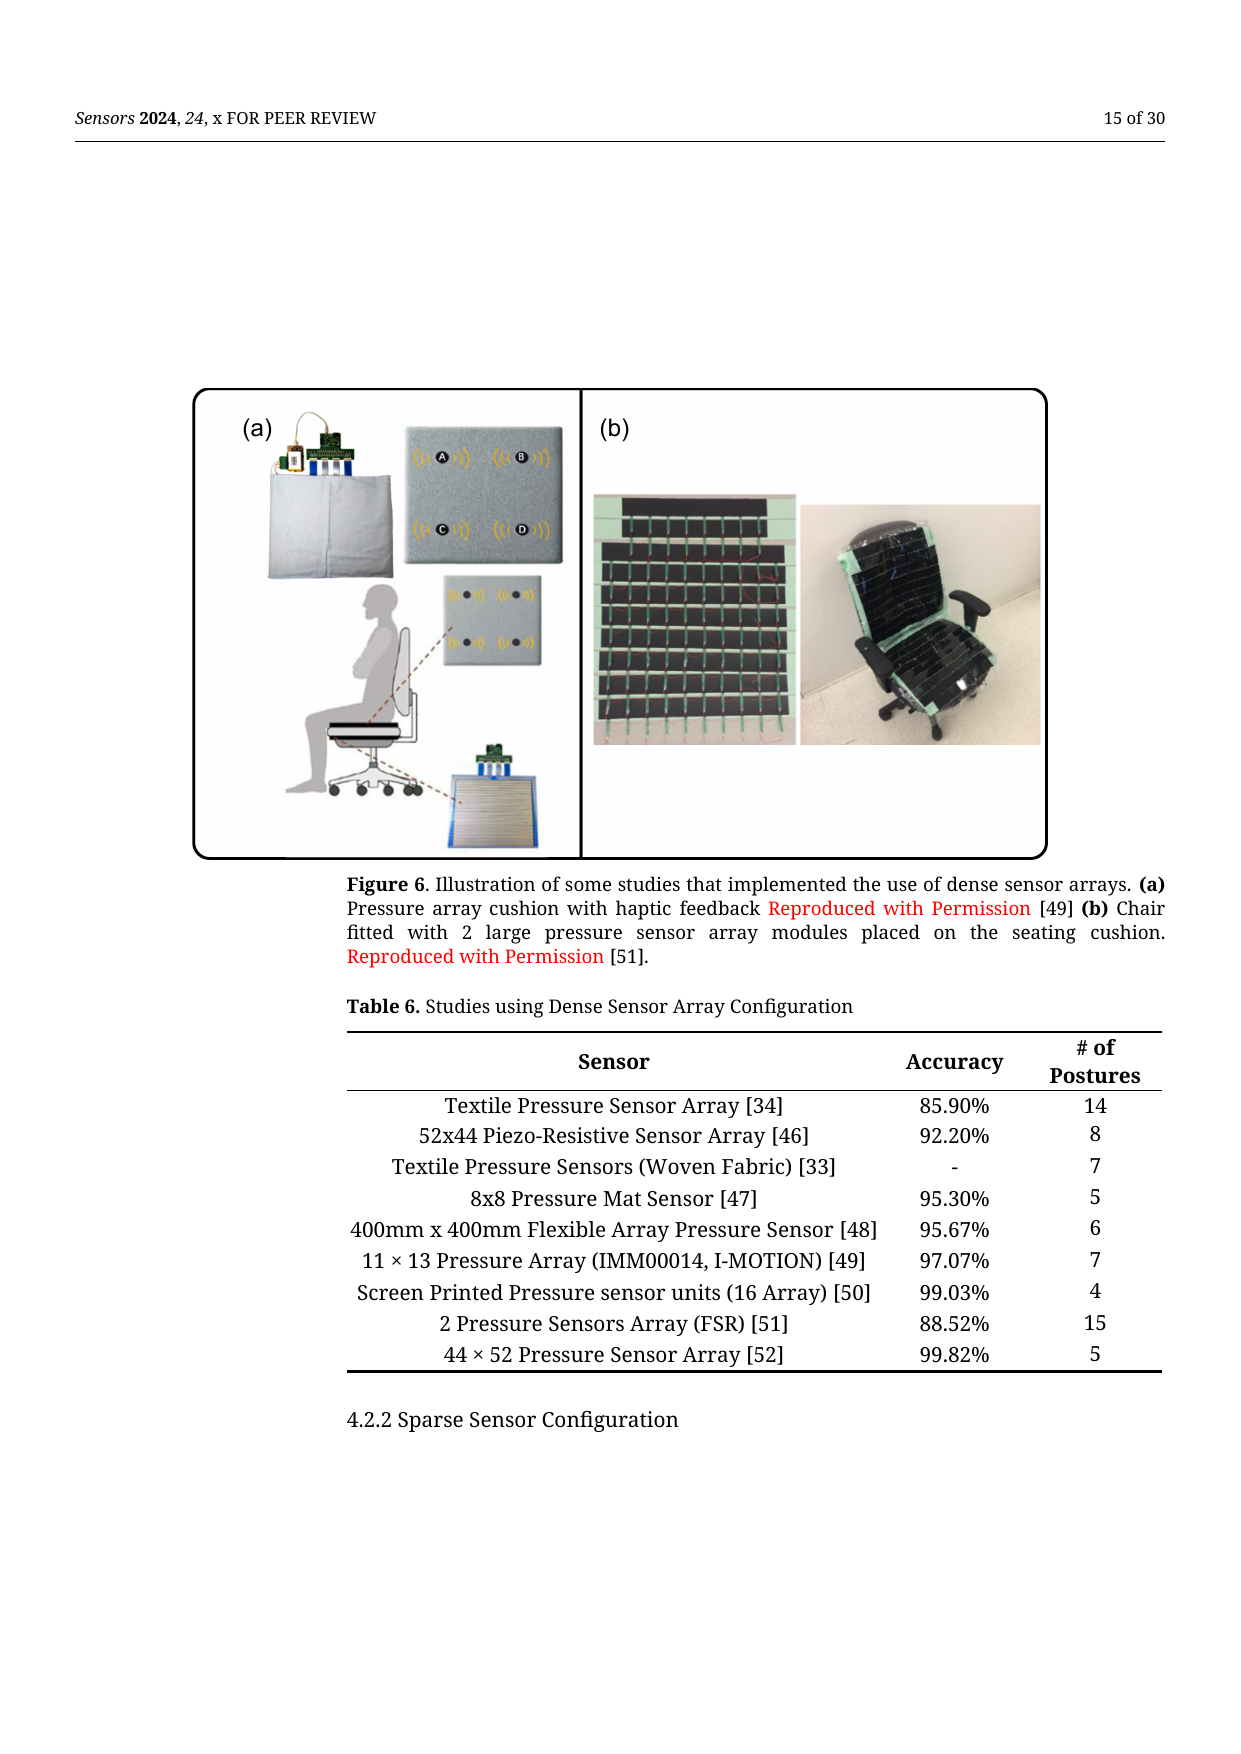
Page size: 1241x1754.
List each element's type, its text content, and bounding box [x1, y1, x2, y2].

text Table 6. Studies using Dense Sensor Array Configuration [347, 994, 1165, 1018]
table_cell 4 [1028, 1276, 1162, 1308]
table_cell 5 [1028, 1339, 1162, 1370]
table_cell 5 [1028, 1182, 1162, 1213]
table_cell 44 × 52 Pressure Sensor Array [52] [347, 1339, 881, 1370]
table_cell Textile Pressure Sensor Array [34] [347, 1091, 881, 1119]
table_cell 99.82% [881, 1339, 1028, 1370]
table_header # of Postures [1028, 1033, 1162, 1090]
table_cell 88.52% [881, 1308, 1028, 1339]
table_cell 8x8 Pressure Mat Sensor [47] [347, 1182, 881, 1213]
table_cell 15 [1028, 1308, 1162, 1339]
table_cell 8 [1028, 1120, 1162, 1151]
picture [192, 388, 1048, 860]
text Figure 6. Illustration of some studies that implemented the use of dense sensor arrays. (a) Pressure array cushion with haptic feedback Reproduced with Permission [49] (b) Chair fitted with 2 large pressure sensor array modules placed on the seating cushion. Reproduced with Permission [51]. [347, 872, 1165, 969]
table_header Sensor [347, 1033, 881, 1090]
table_cell 11 × 13 Pressure Array (IMM00014, I-MOTION) [49] [347, 1245, 881, 1276]
table_cell Textile Pressure Sensors (Woven Fabric) [33] [347, 1151, 881, 1182]
table_cell 7 [1028, 1245, 1162, 1276]
table_cell 2 Pressure Sensors Array (FSR) [51] [347, 1308, 881, 1339]
table_cell 400mm x 400mm Flexible Array Pressure Sensor [48] [347, 1214, 881, 1245]
table_cell 95.67% [881, 1214, 1028, 1245]
table_cell 97.07% [881, 1245, 1028, 1276]
table_header Accuracy [881, 1033, 1028, 1090]
table_cell 92.20% [881, 1120, 1028, 1151]
table_cell 7 [1028, 1151, 1162, 1182]
table_cell 6 [1028, 1214, 1162, 1245]
table_cell Screen Printed Pressure sensor units (16 Array) [50] [347, 1276, 881, 1308]
table_cell 95.30% [881, 1182, 1028, 1213]
table_cell 99.03% [881, 1276, 1028, 1308]
subtitle 4.2.2 Sparse Sensor Configuration [347, 1406, 1165, 1433]
table_cell 14 [1028, 1091, 1162, 1119]
table_cell - [881, 1151, 1028, 1182]
table_cell 52x44 Piezo-Resistive Sensor Array [46] [347, 1120, 881, 1151]
table_cell 85.90% [881, 1091, 1028, 1119]
